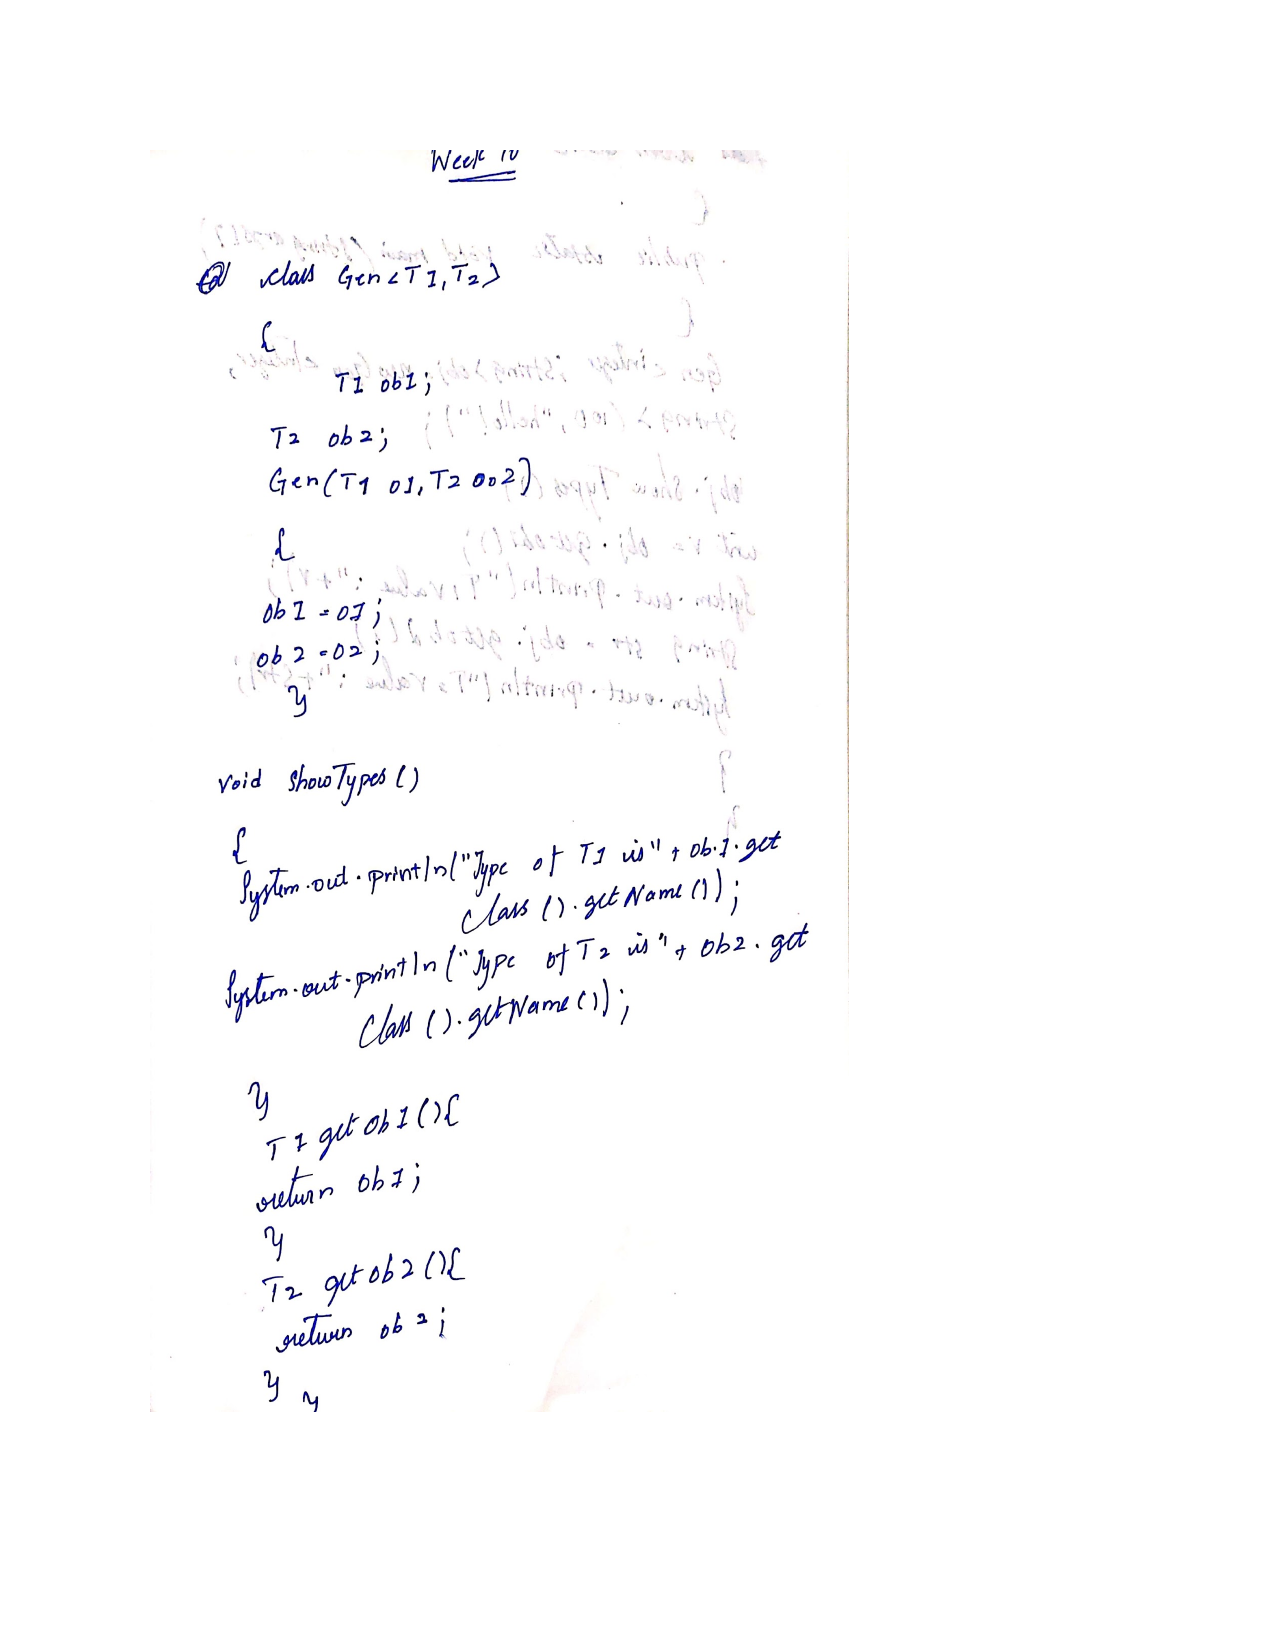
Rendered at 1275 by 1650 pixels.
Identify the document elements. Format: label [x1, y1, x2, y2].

picture [150, 150, 849, 1412]
